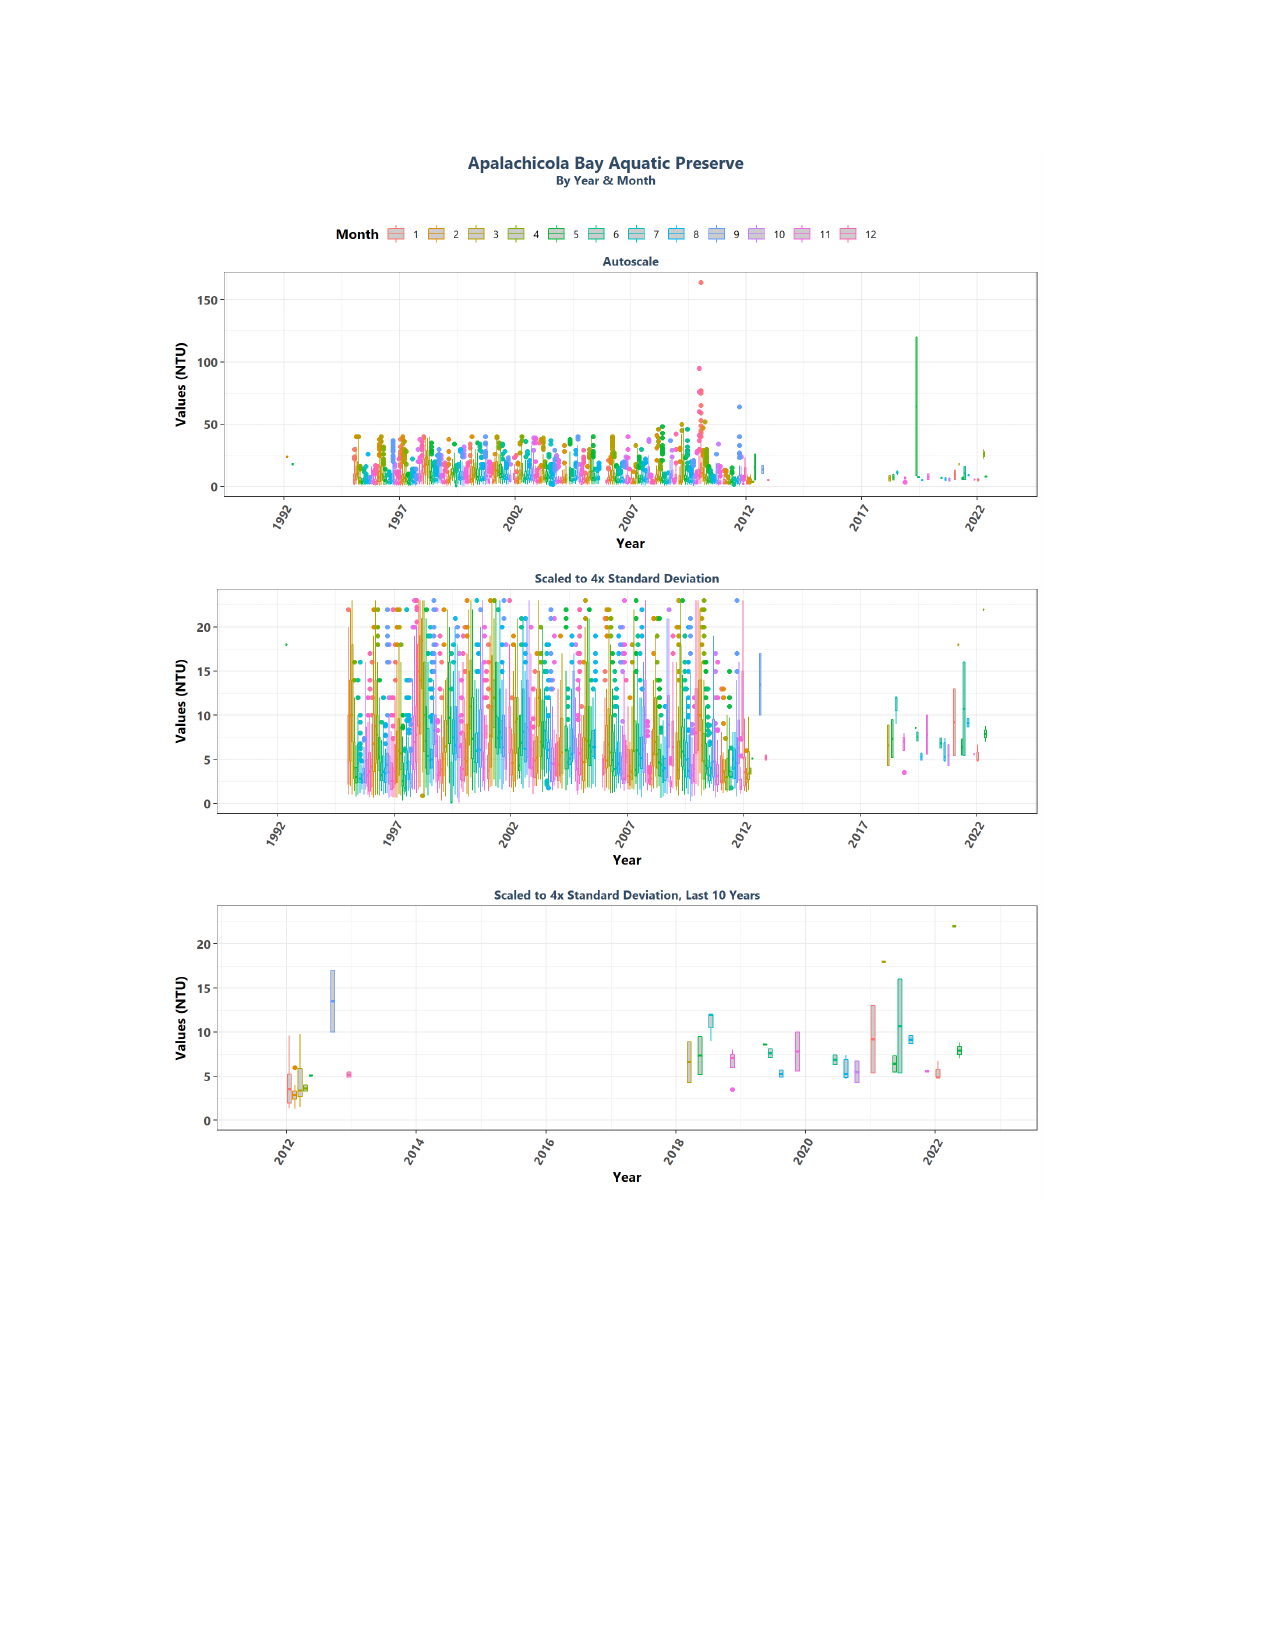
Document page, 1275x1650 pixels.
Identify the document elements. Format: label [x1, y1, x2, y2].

picture [168, 150, 1044, 1200]
